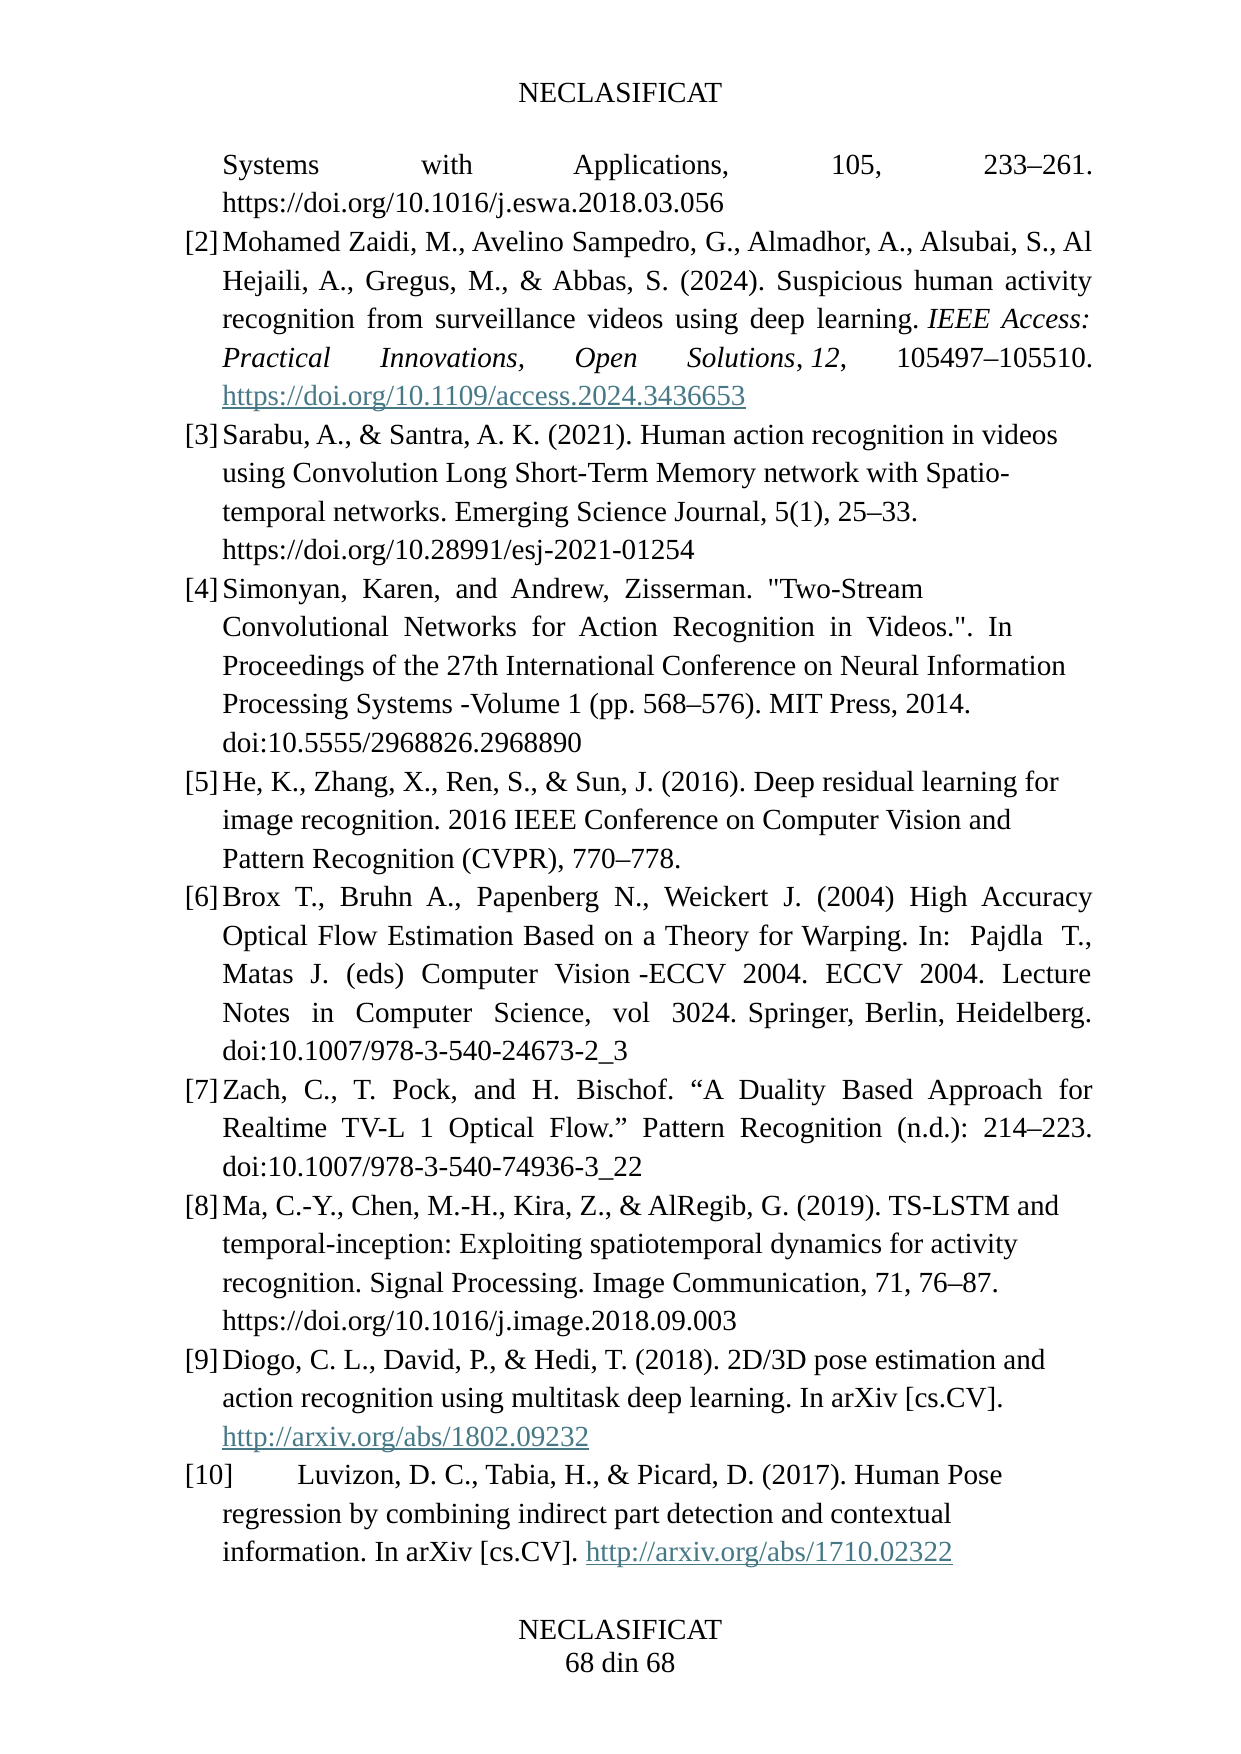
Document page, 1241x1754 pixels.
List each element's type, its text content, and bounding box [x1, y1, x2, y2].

list Sarabu, A., & Santra, A. K. (2021). Human action recognition in videos using Convolution Long Short-Term Memory network with Spatio-temporal networks. Emerging Science Journal, 5(1), 25–33. https://doi.org/10.28991/esj-2021-01254 [184, 417, 1093, 566]
list Mohamed Zaidi, M., Avelino Sampedro, G., Almadhor, A., Alsubai, S., Al Hejaili, A., Gregus, M., & Abbas, S. (2024). Suspicious human activity recognition from surveillance videos using deep learning. IEEE Access: Practical Innovations, Open Solutions, 12, 105497–105510. https://doi.org/10.1109/access.2024.3436653 [184, 224, 1093, 412]
list Zach, C., T. Pock, and H. Bischof. “A Duality Based Approach for Realtime TV-L 1 Optical Flow.” Pattern Recognition (n.d.): 214–223. doi:10.1007/978-3-540-74936-3_22 [184, 1072, 1093, 1183]
list Diogo, C. L., David, P., & Hedi, T. (2018). 2D/3D pose estimation and action recognition using multitask deep learning. In arXiv [cs.CV]. http://arxiv.org/abs/1802.09232 [184, 1342, 1093, 1452]
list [184, 147, 1093, 219]
list Ma, C.-Y., Chen, M.-H., Kira, Z., & AlRegib, G. (2019). TS-LSTM and temporal-inception: Exploiting spatiotemporal dynamics for activity recognition. Signal Processing. Image Communication, 71, 76–87. https://doi.org/10.1016/j.image.2018.09.003 [184, 1188, 1093, 1337]
list Simonyan, Karen, and Andrew, Zisserman. "Two-Stream Convolutional Networks for Action Recognition in Videos.". In Proceedings of the 27th International Conference on Neural Information Processing Systems -Volume 1 (pp. 568–576). MIT Press, 2014. doi:10.5555/2968826.2968890 [184, 571, 1093, 759]
list Brox T., Bruhn A., Papenberg N., Weickert J. (2004) High Accuracy Optical Flow Estimation Based on a Theory for Warping. In: Pajdla T., Matas J. (eds) Computer Vision -ECCV 2004. ECCV 2004. Lecture Notes in Computer Science, vol 3024. Springer, Berlin, Heidelberg. doi:10.1007/978-3-540-24673-2_3 [184, 879, 1093, 1067]
list He, K., Zhang, X., Ren, S., & Sun, J. (2016). Deep residual learning for image recognition. 2016 IEEE Conference on Computer Vision and Pattern Recognition (CVPR), 770–778. [184, 764, 1093, 874]
list Luvizon, D. C., Tabia, H., & Picard, D. (2017). Human Pose regression by combining indirect part detection and contextual information. In arXiv [cs.CV]. http://arxiv.org/abs/1710.02322 [184, 1457, 1093, 1568]
